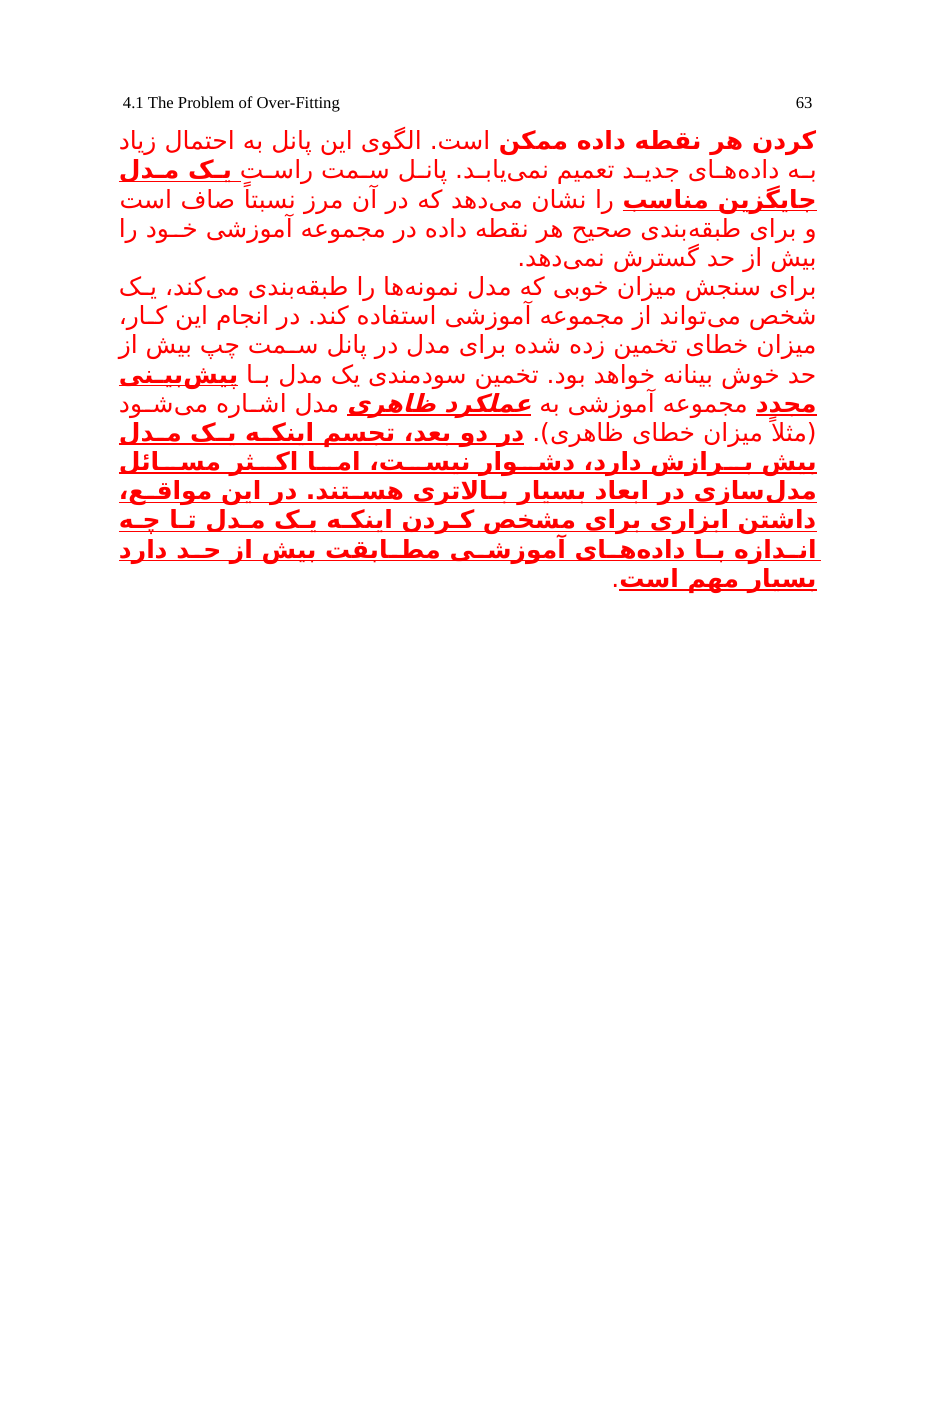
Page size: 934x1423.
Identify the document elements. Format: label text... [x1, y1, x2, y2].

text برای سنجش میزان خوبی که مدل نمونه‌ها را طبقه‌بندی می‌کند، یک شخص می‌تواند از مجموعه آموزشی استفاده کند. در انجام این کار، میزان خطای تخمین زده شده برای مدل در پانل سمت چپ بیش از حد خوش بینانه خواهد بود. تخمین سودمندی یک مدل با پیش‌بینی مجدد مجموعه آموزشی به عملکرد ظاهری مدل اشاره می‌شود (مثلاً میزان خطای ظاهری). در دو بعد، تجسم اینکه یک مدل بیش برازش دارد، دشوار نیست، اما اکثر مسائل مدل‌سازی در ابعاد بسیار بالاتری هستند. در این مواقع، داشتن ابزاری برای مشخص کردن اینکه یک مدل تا چه اندازه با داده‌های آموزشی مطابقت بیش از حد دارد بسیار مهم است. [119, 272, 817, 472]
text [119, 126, 817, 272]
